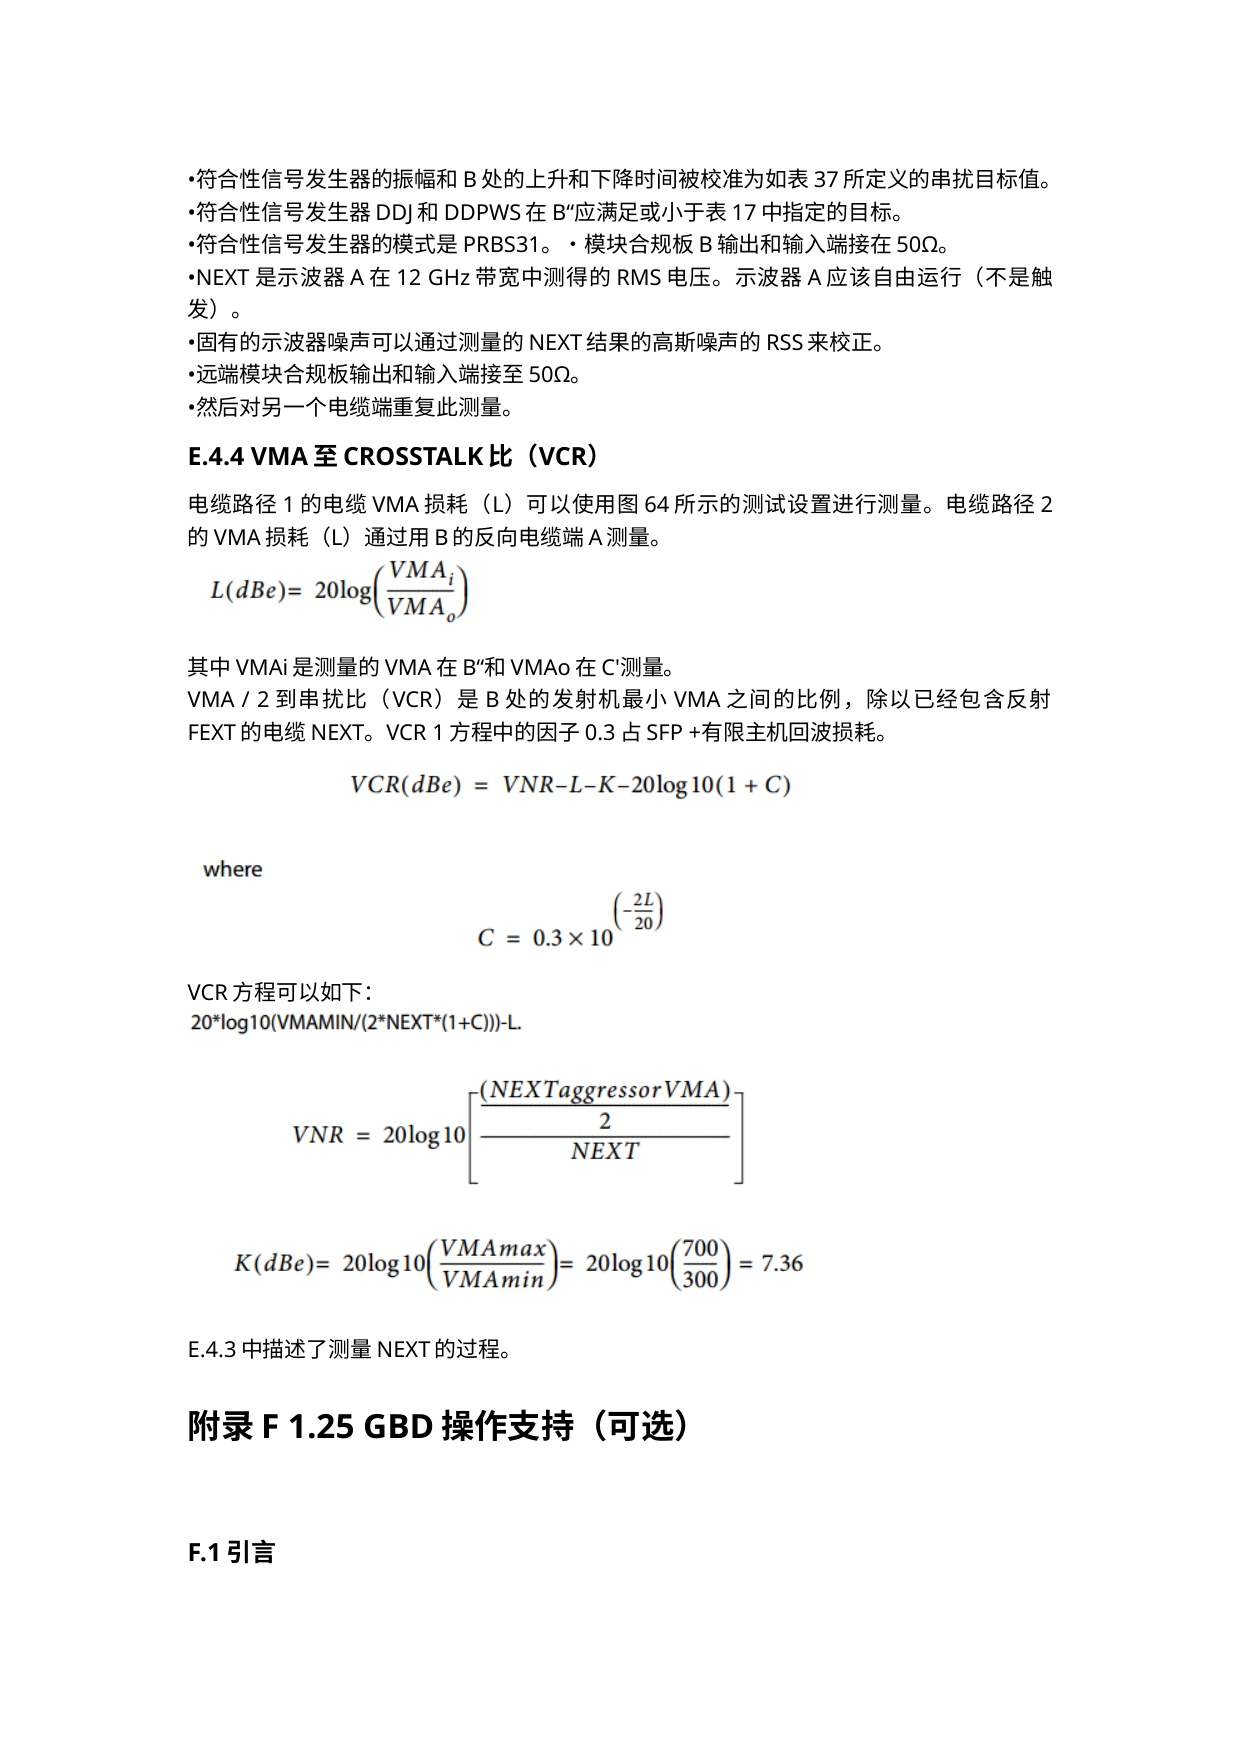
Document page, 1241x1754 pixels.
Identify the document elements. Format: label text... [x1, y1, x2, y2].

list •符合性信号发生器的模式是PRBS31。•模块合规板B输出和输入端接在50Ω。 [187, 227, 1053, 259]
list •NEXT是示波器A在12 GHz带宽中测得的RMS电压。示波器A应该自由运行（不是触发）。 [187, 259, 1053, 324]
list F.1引言 [187, 1518, 1053, 1583]
list •远端模块合规板输出和输入端接至50Ω。 [187, 357, 1053, 389]
picture [187, 1072, 828, 1310]
list •符合性信号发生器DDJ和DDPWS在B“应满足或小于表17中指定的目标。 [187, 194, 1053, 227]
subtitle 附录F 1.25 GBD操作支持（可选） [187, 1392, 1053, 1457]
list E.4.3中描述了测量NEXT的过程。 [187, 1332, 1053, 1364]
list VCR方程可以如下： [187, 974, 1053, 1007]
picture [187, 1007, 533, 1041]
list VMA / 2到串扰比（VCR）是B处的发射机最小VMA之间的比例，除以已经包含反射FEXT的电缆NEXT。VCR 1方程中的因子0.3占SFP +有限主机回波损耗。 [187, 682, 1053, 747]
list 电缆路径1的电缆VMA损耗（L）可以使用图64所示的测试设置进行测量。电缆路径2的VMA损耗（L）通过用B的反向电缆端A测量。 [187, 487, 1053, 552]
list •符合性信号发生器的振幅和B处的上升和下降时间被校准为如表37所定义的串扰目标值。 [187, 162, 1053, 194]
list 其中VMAi是测量的VMA在B“和VMAo在C'测量。 [187, 649, 1053, 682]
list •固有的示波器噪声可以通过测量的NEXT结果的高斯噪声的RSS来校正。 [187, 324, 1053, 357]
list E.4.4 VMA至CROSSTALK比（VCR） [187, 422, 1053, 487]
picture [187, 747, 804, 967]
list •然后对另一个电缆端重复此测量。 [187, 389, 1053, 422]
picture [187, 552, 495, 640]
